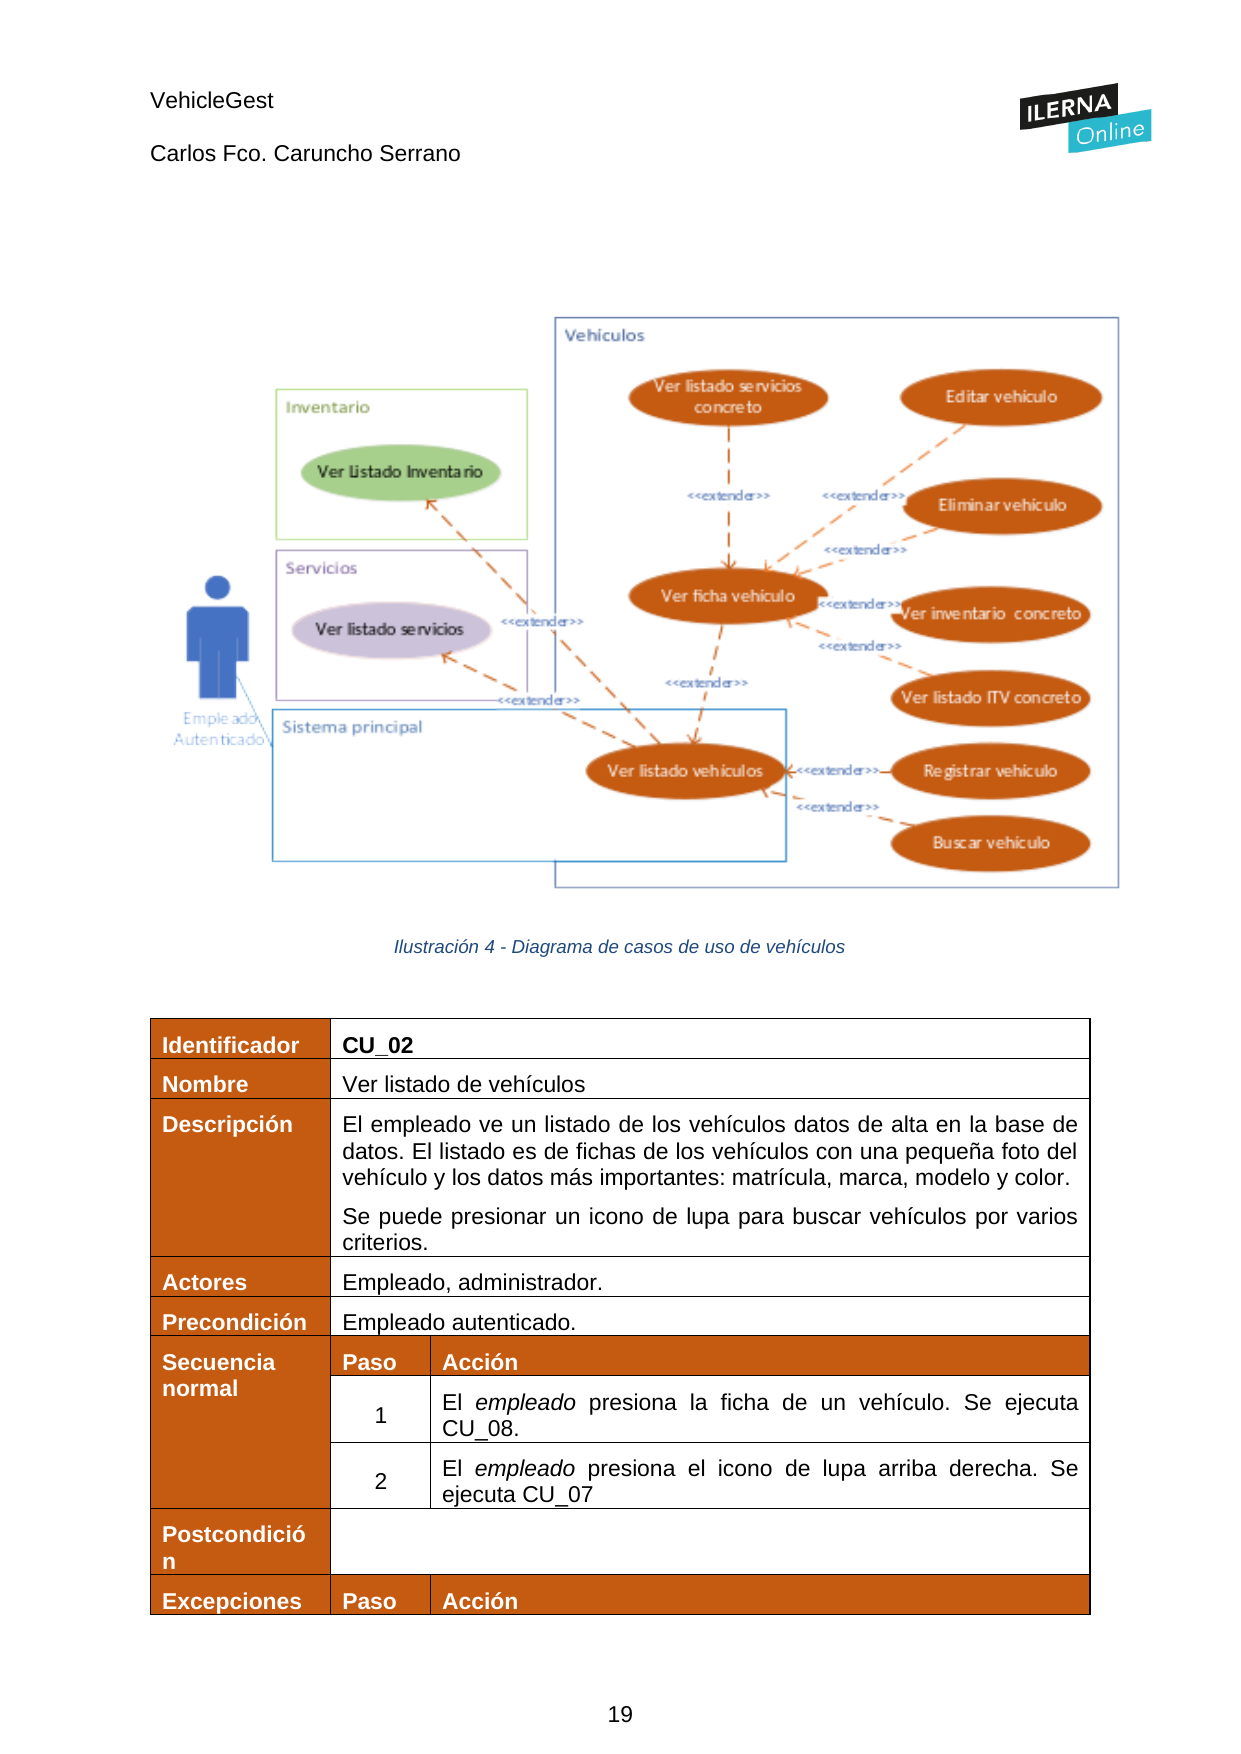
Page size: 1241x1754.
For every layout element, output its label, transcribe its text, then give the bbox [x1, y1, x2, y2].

table_header [331, 1019, 1089, 1058]
table_cell Empleado, administrador. [331, 1257, 1089, 1296]
table_cell Paso [331, 1336, 430, 1375]
table_cell Ver listado de vehículos [331, 1059, 1089, 1098]
table_cell 2 [331, 1443, 430, 1508]
table_cell Acción [431, 1575, 1089, 1614]
table_cell Nombre [151, 1059, 330, 1098]
table_cell Paso [331, 1575, 430, 1614]
table_cell Empleado autenticado. [331, 1297, 1089, 1335]
table_cell Postcondición [151, 1509, 330, 1574]
table_cell [331, 1509, 1089, 1574]
table_cell Actores [151, 1257, 330, 1296]
table_cell El empleado ve un listado de los vehículos datos de alta en la base de datos. El listado es de fichas de los vehículos con una pequeña foto del vehículo y los datos más importantes: matrícula, marca, modelo y color. Se puede presionar un icono de lupa para buscar vehículos por varios criterios. [331, 1099, 1089, 1256]
table_cell Excepciones [151, 1575, 330, 1614]
table_cell 1 [331, 1376, 430, 1442]
table_cell El empleado presiona la ficha de un vehículo. Se ejecuta CU_08. [431, 1376, 1089, 1442]
table_cell Secuencia normal [151, 1336, 330, 1508]
table_cell Acción [431, 1336, 1089, 1375]
table_cell Descripción [151, 1099, 330, 1256]
picture [1020, 83, 1152, 153]
table_cell Precondición [151, 1297, 330, 1335]
table_header Identificador [151, 1019, 330, 1058]
table_cell El empleado presiona el icono de lupa arriba derecha. Se ejecuta CU_07 [431, 1443, 1089, 1508]
